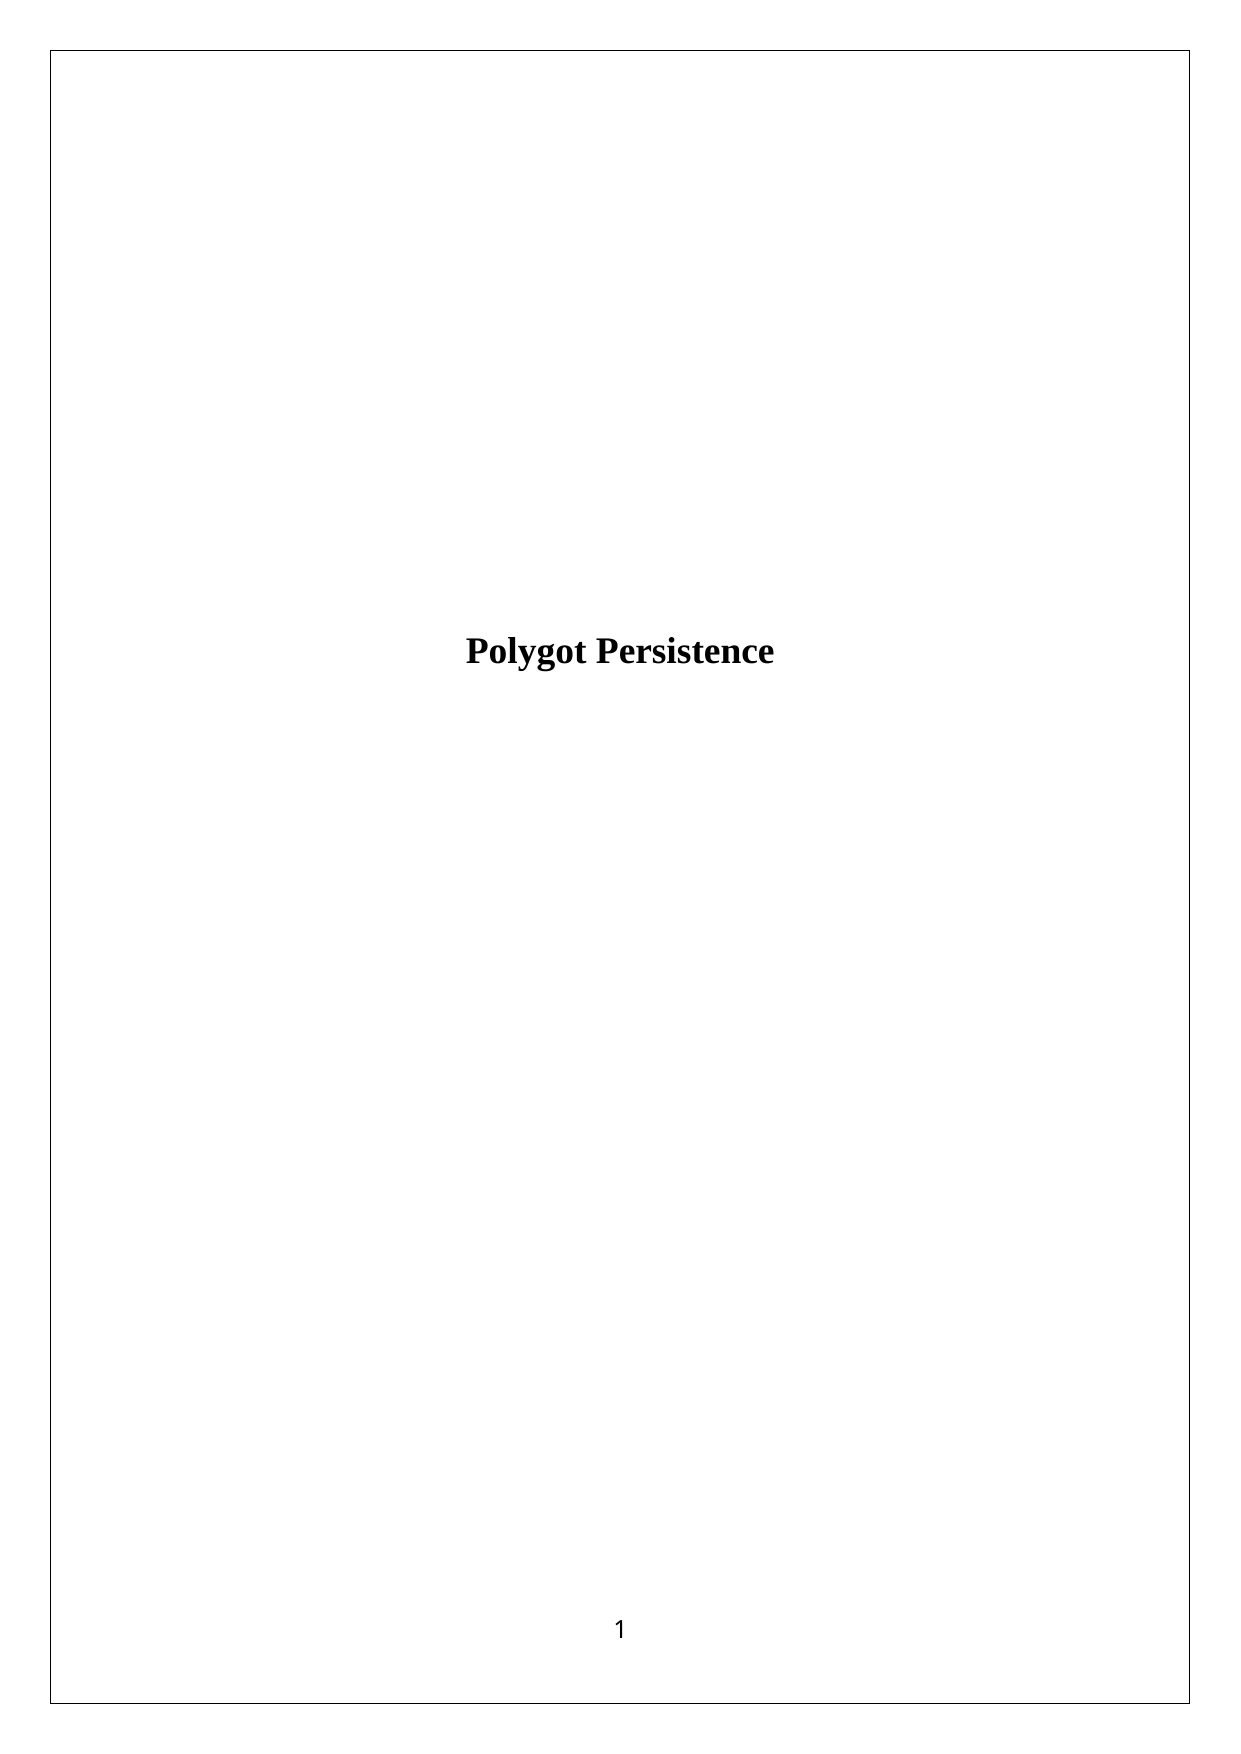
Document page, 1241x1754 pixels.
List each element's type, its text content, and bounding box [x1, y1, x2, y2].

text Polygot Persistence [150, 628, 1090, 671]
